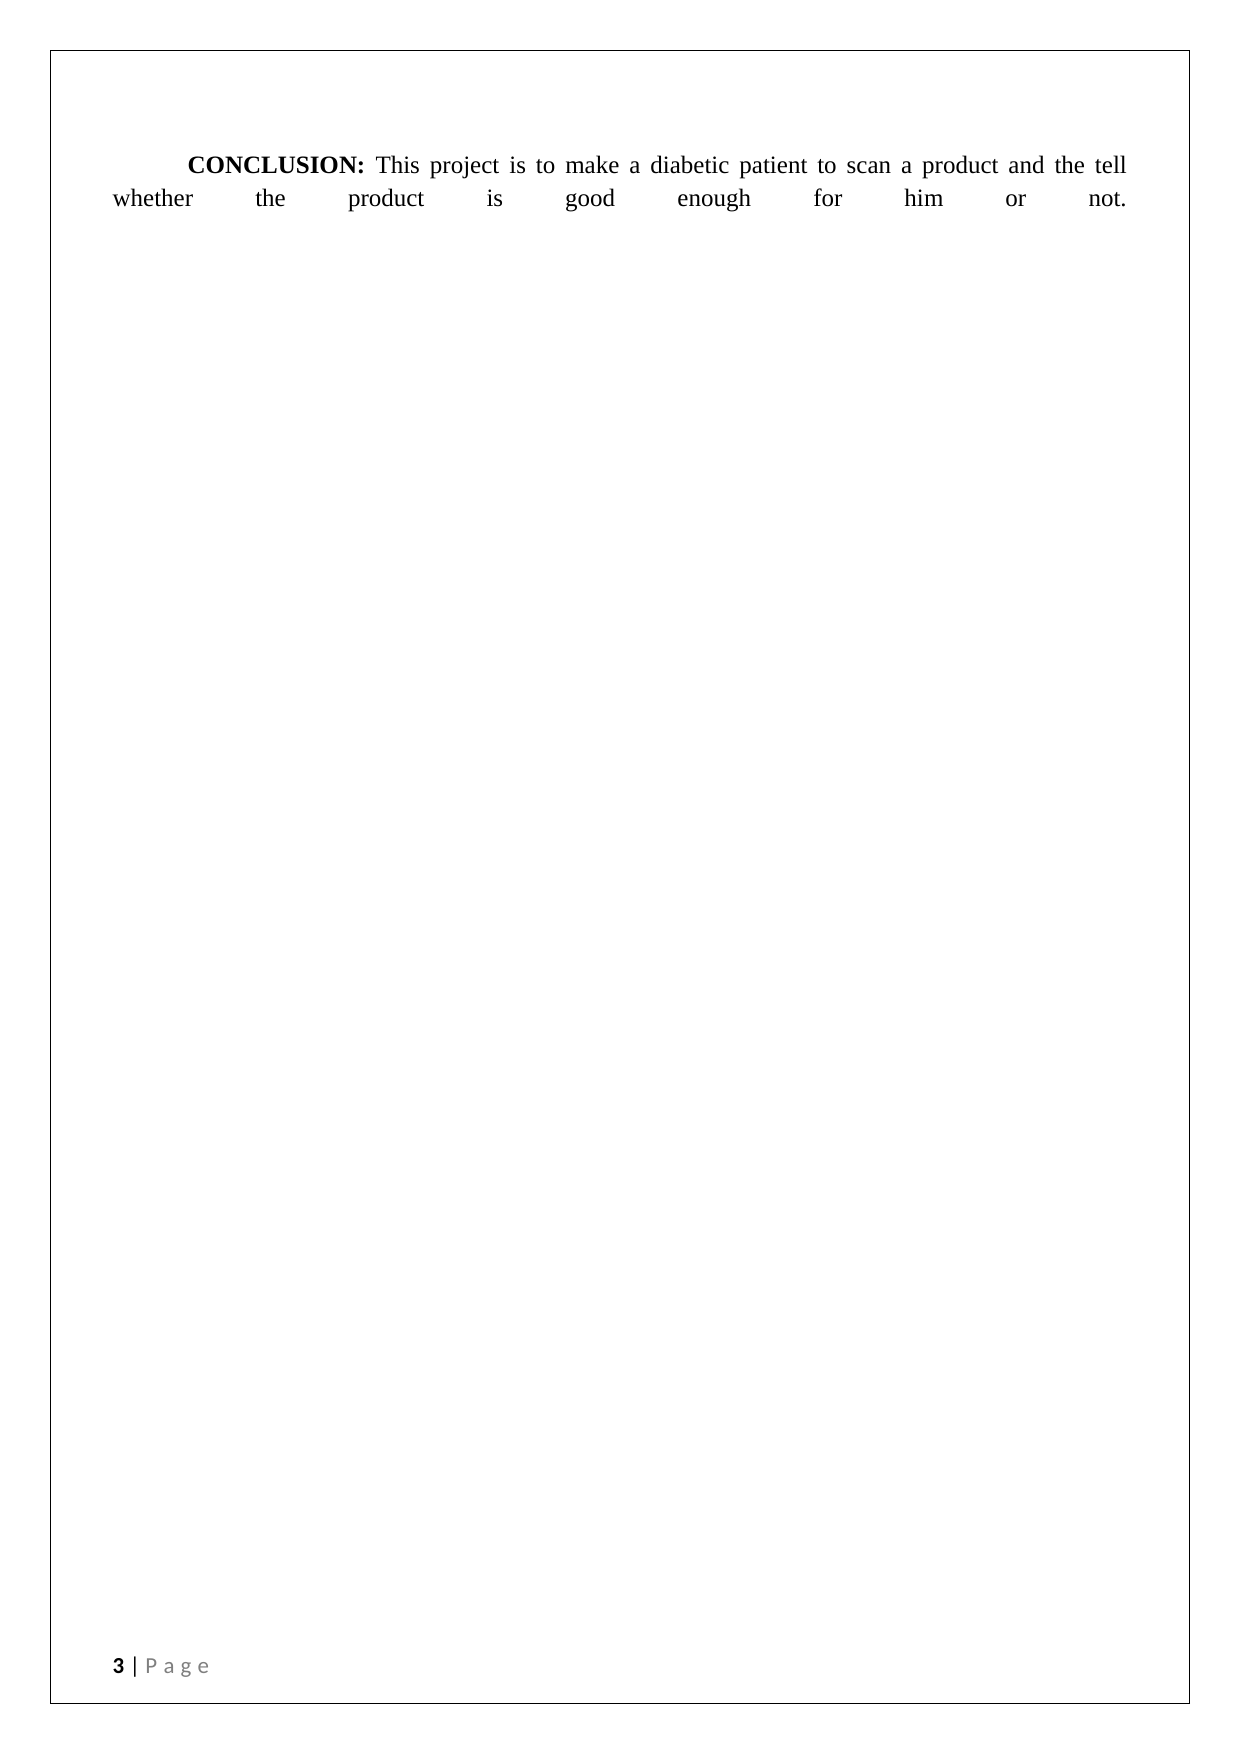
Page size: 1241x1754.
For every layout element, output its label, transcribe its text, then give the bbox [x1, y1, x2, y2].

text CONCLUSION: This project is to make a diabetic patient to scan a product and the tell whether the product is good enough for him or not. [112, 150, 1128, 244]
